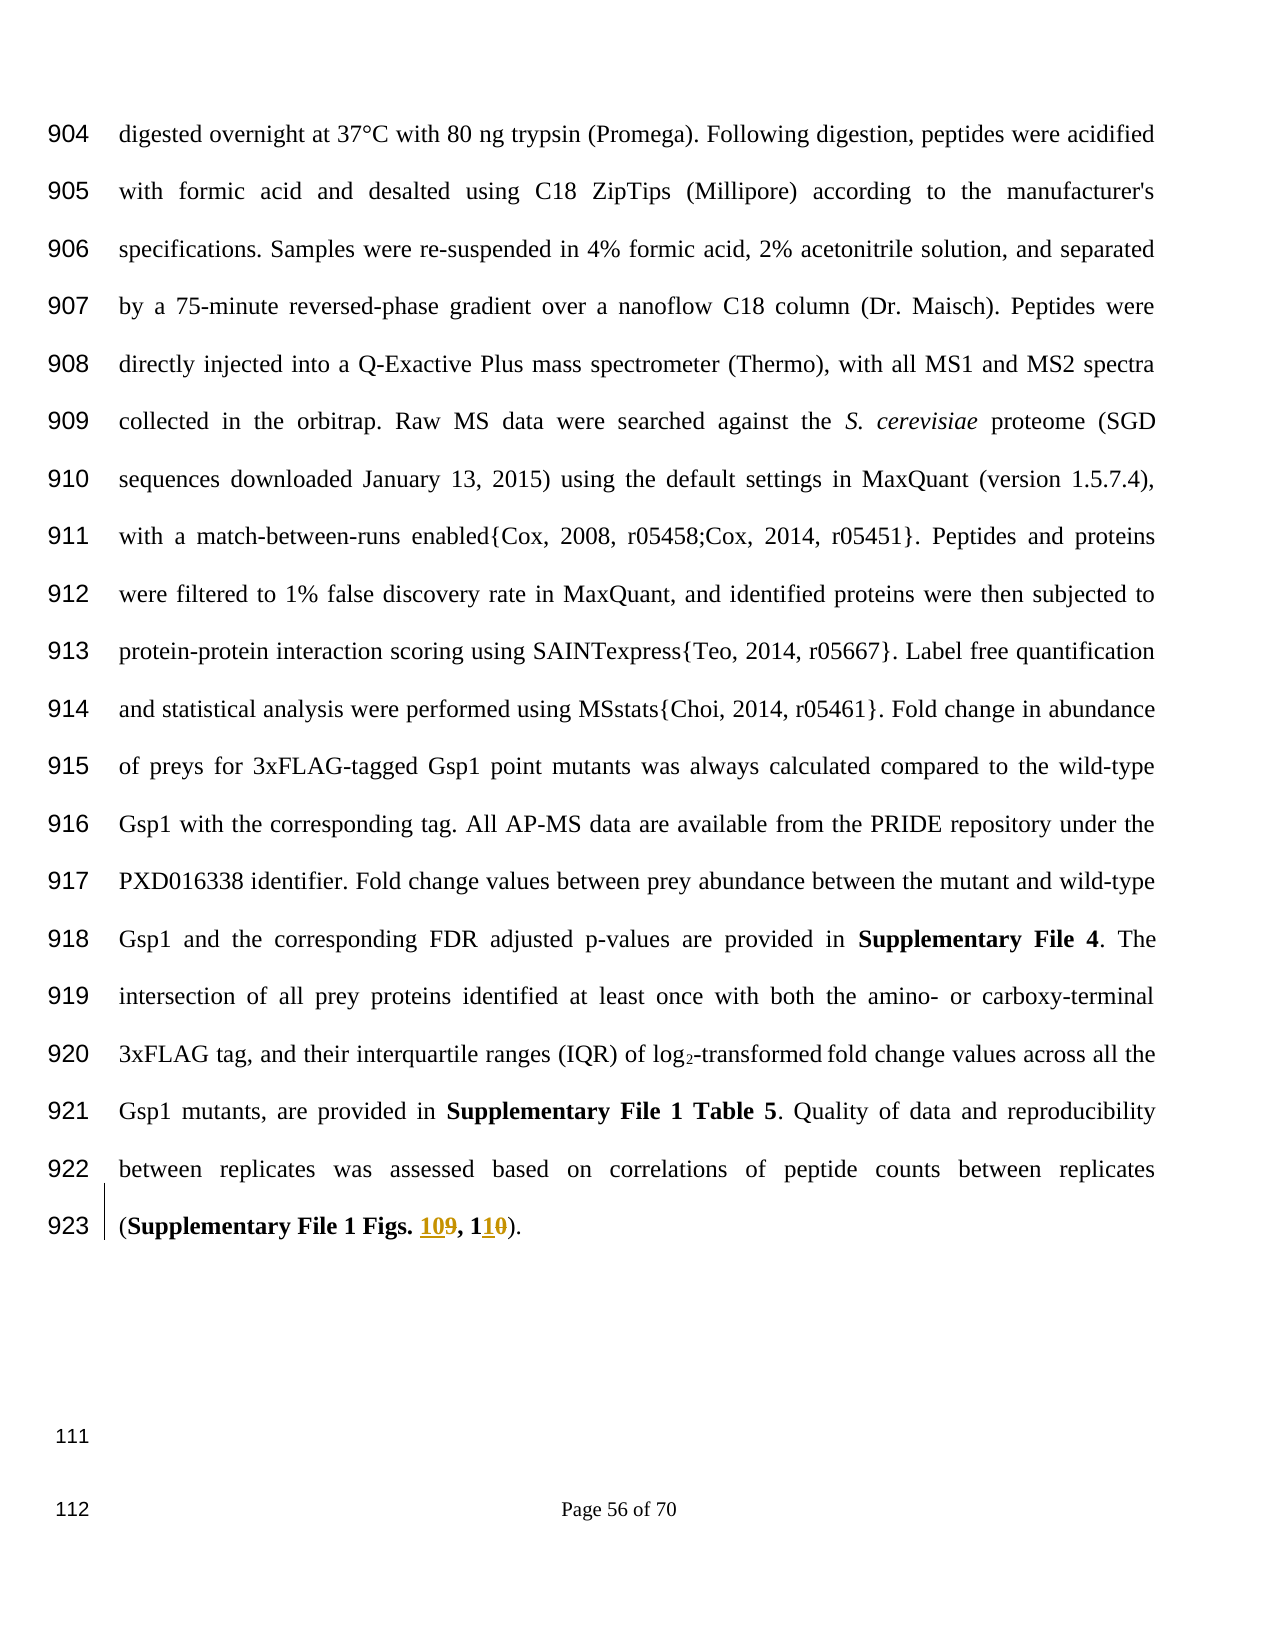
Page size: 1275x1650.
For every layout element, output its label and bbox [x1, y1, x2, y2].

text [119, 119, 1156, 1240]
